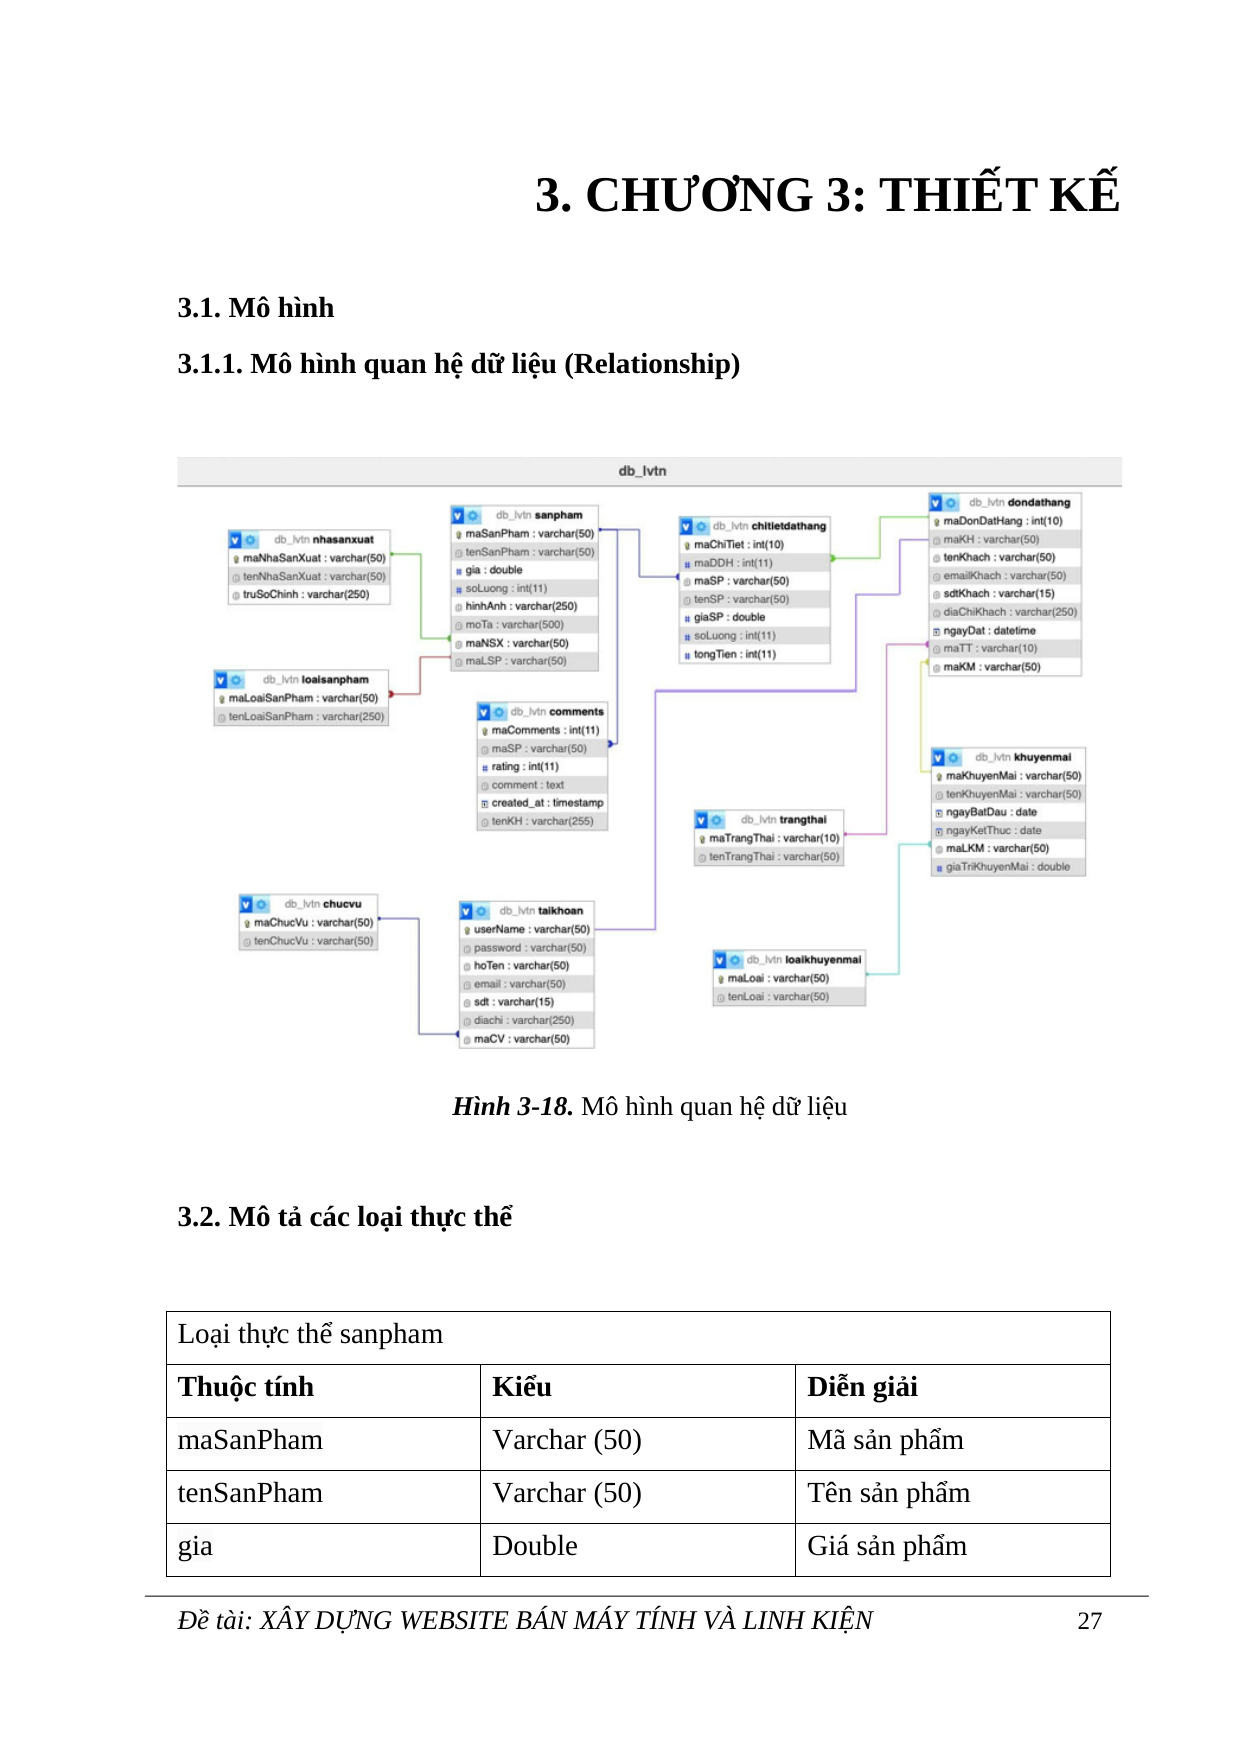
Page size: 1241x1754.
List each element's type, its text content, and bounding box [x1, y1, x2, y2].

table_cell Mã sản phẩm [796, 1418, 1110, 1470]
table_cell Varchar (50) [481, 1418, 795, 1470]
table_cell Kiểu [481, 1365, 795, 1417]
table_cell Diễn giải [796, 1365, 1110, 1417]
table_cell Giá sản phẩm [796, 1524, 1110, 1576]
table_cell tenSanPham [167, 1471, 480, 1523]
table_cell gia [167, 1524, 480, 1576]
table_cell maSanPham [167, 1418, 480, 1470]
subtitle Mô hình [177, 290, 1122, 323]
table_cell Varchar (50) [481, 1471, 795, 1523]
table_cell Thuộc tính [167, 1365, 480, 1417]
subtitle CHƯƠNG 3: THIẾT KẾ [177, 165, 1122, 222]
subtitle Mô hình quan hệ dữ liệu (Relationship) [177, 346, 1122, 379]
table_cell Tên sản phẩm [796, 1471, 1110, 1523]
subtitle Mô tả các loại thực thể [177, 1199, 1122, 1233]
table_header Loại thực thể sanpham [167, 1312, 1110, 1364]
picture [177, 457, 1123, 1068]
table_cell Double [481, 1524, 795, 1576]
